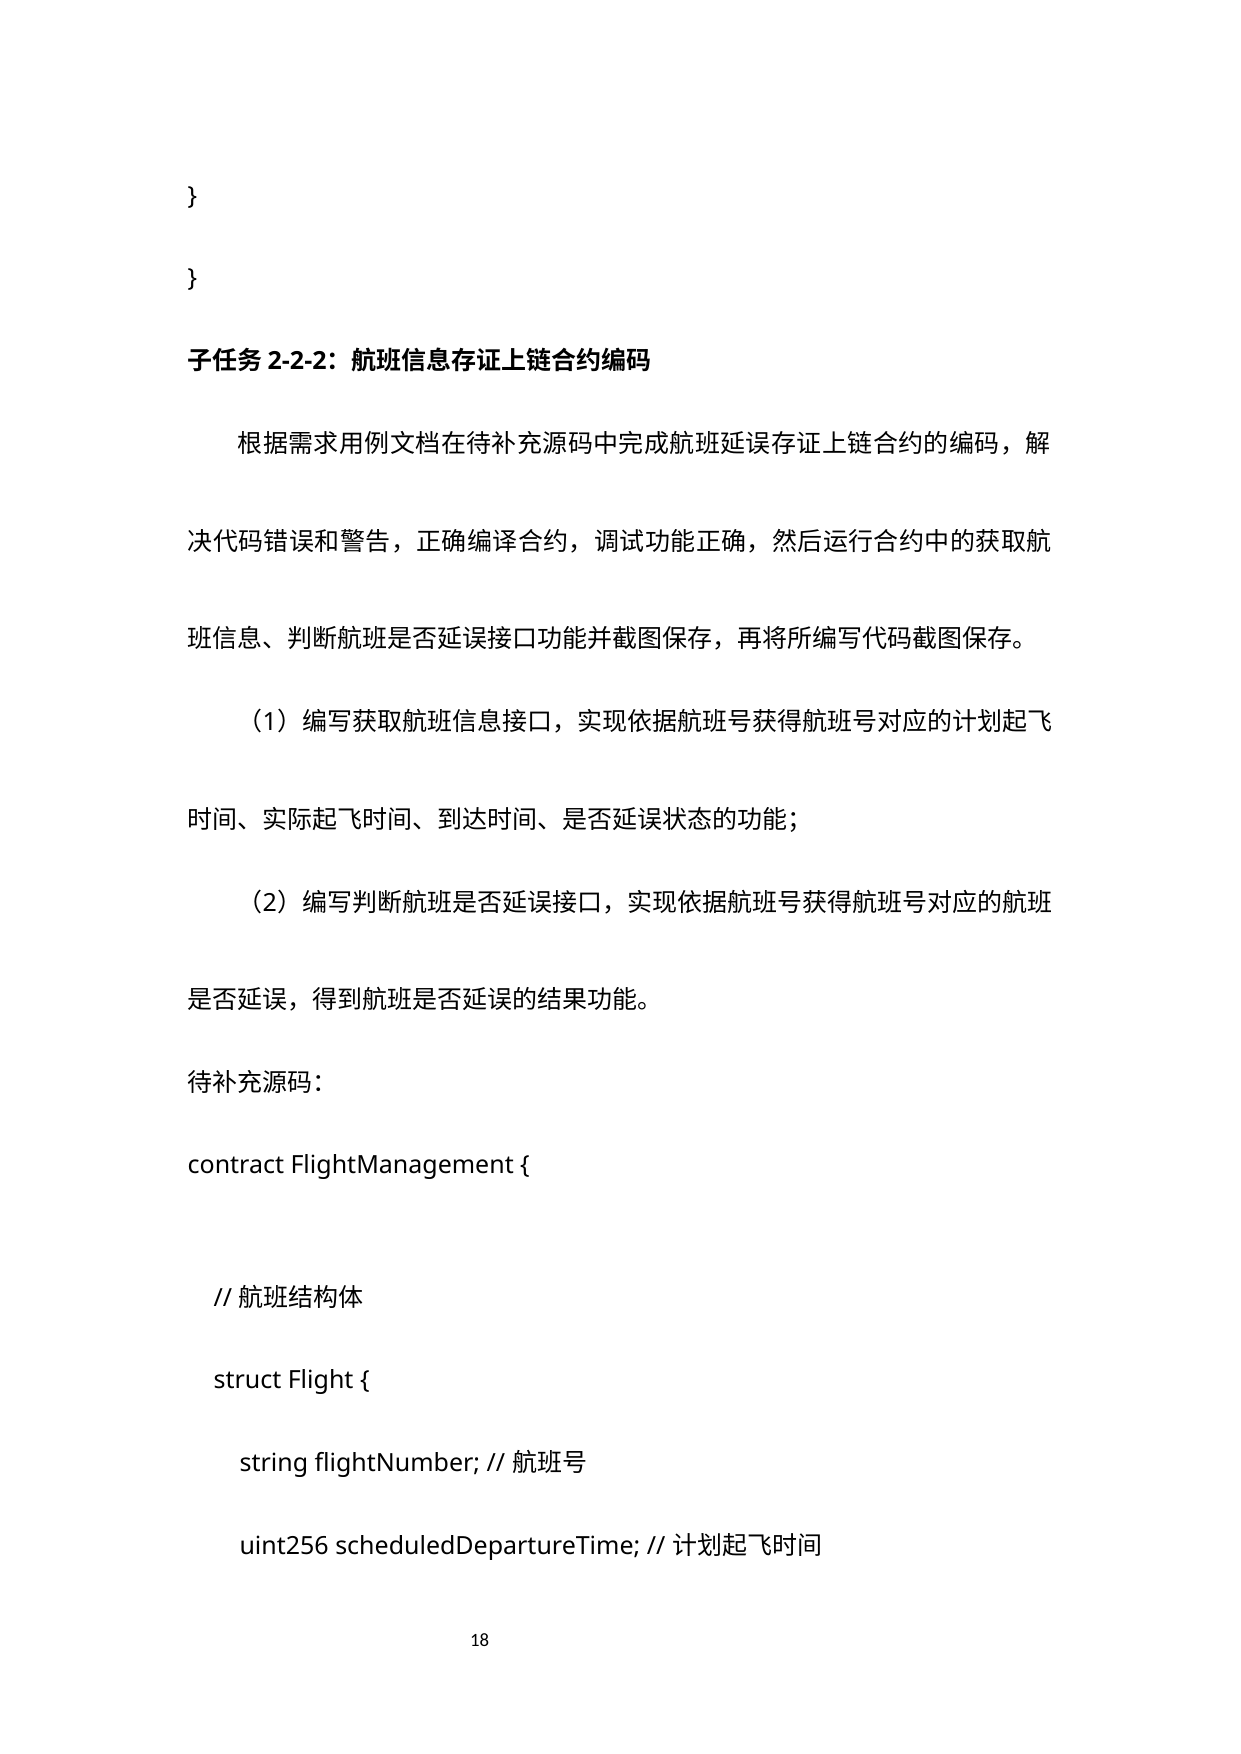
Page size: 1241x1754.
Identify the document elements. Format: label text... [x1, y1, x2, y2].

text 子任务2-2-2：航班信息存证上链合约编码 [187, 326, 1053, 391]
text uint256 scheduledDepartureTime; // 计划起飞时间 [187, 1511, 1053, 1576]
text struct Flight { [187, 1346, 1053, 1411]
text contract FlightManagement { [187, 1132, 1053, 1197]
text 根据需求用例文档在待补充源码中完成航班延误存证上链合约的编码，解决代码错误和警告，正确编译合约，调试功能正确，然后运行合约中的获取航班信息、判断航班是否延误接口功能并截图保存，再将所编写代码截图保存。 [187, 409, 1053, 669]
text （1）编写获取航班信息接口，实现依据航班号获得航班号对应的计划起飞时间、实际起飞时间、到达时间、是否延误状态的功能； [187, 687, 1053, 850]
text } [187, 162, 1053, 227]
text （2）编写判断航班是否延误接口，实现依据航班号获得航班号对应的航班是否延误，得到航班是否延误的结果功能。 [187, 868, 1053, 1030]
text string flightNumber; // 航班号 [187, 1428, 1053, 1493]
text // 航班结构体 [187, 1263, 1053, 1328]
text } [187, 244, 1053, 309]
text 待补充源码： [187, 1048, 1053, 1113]
